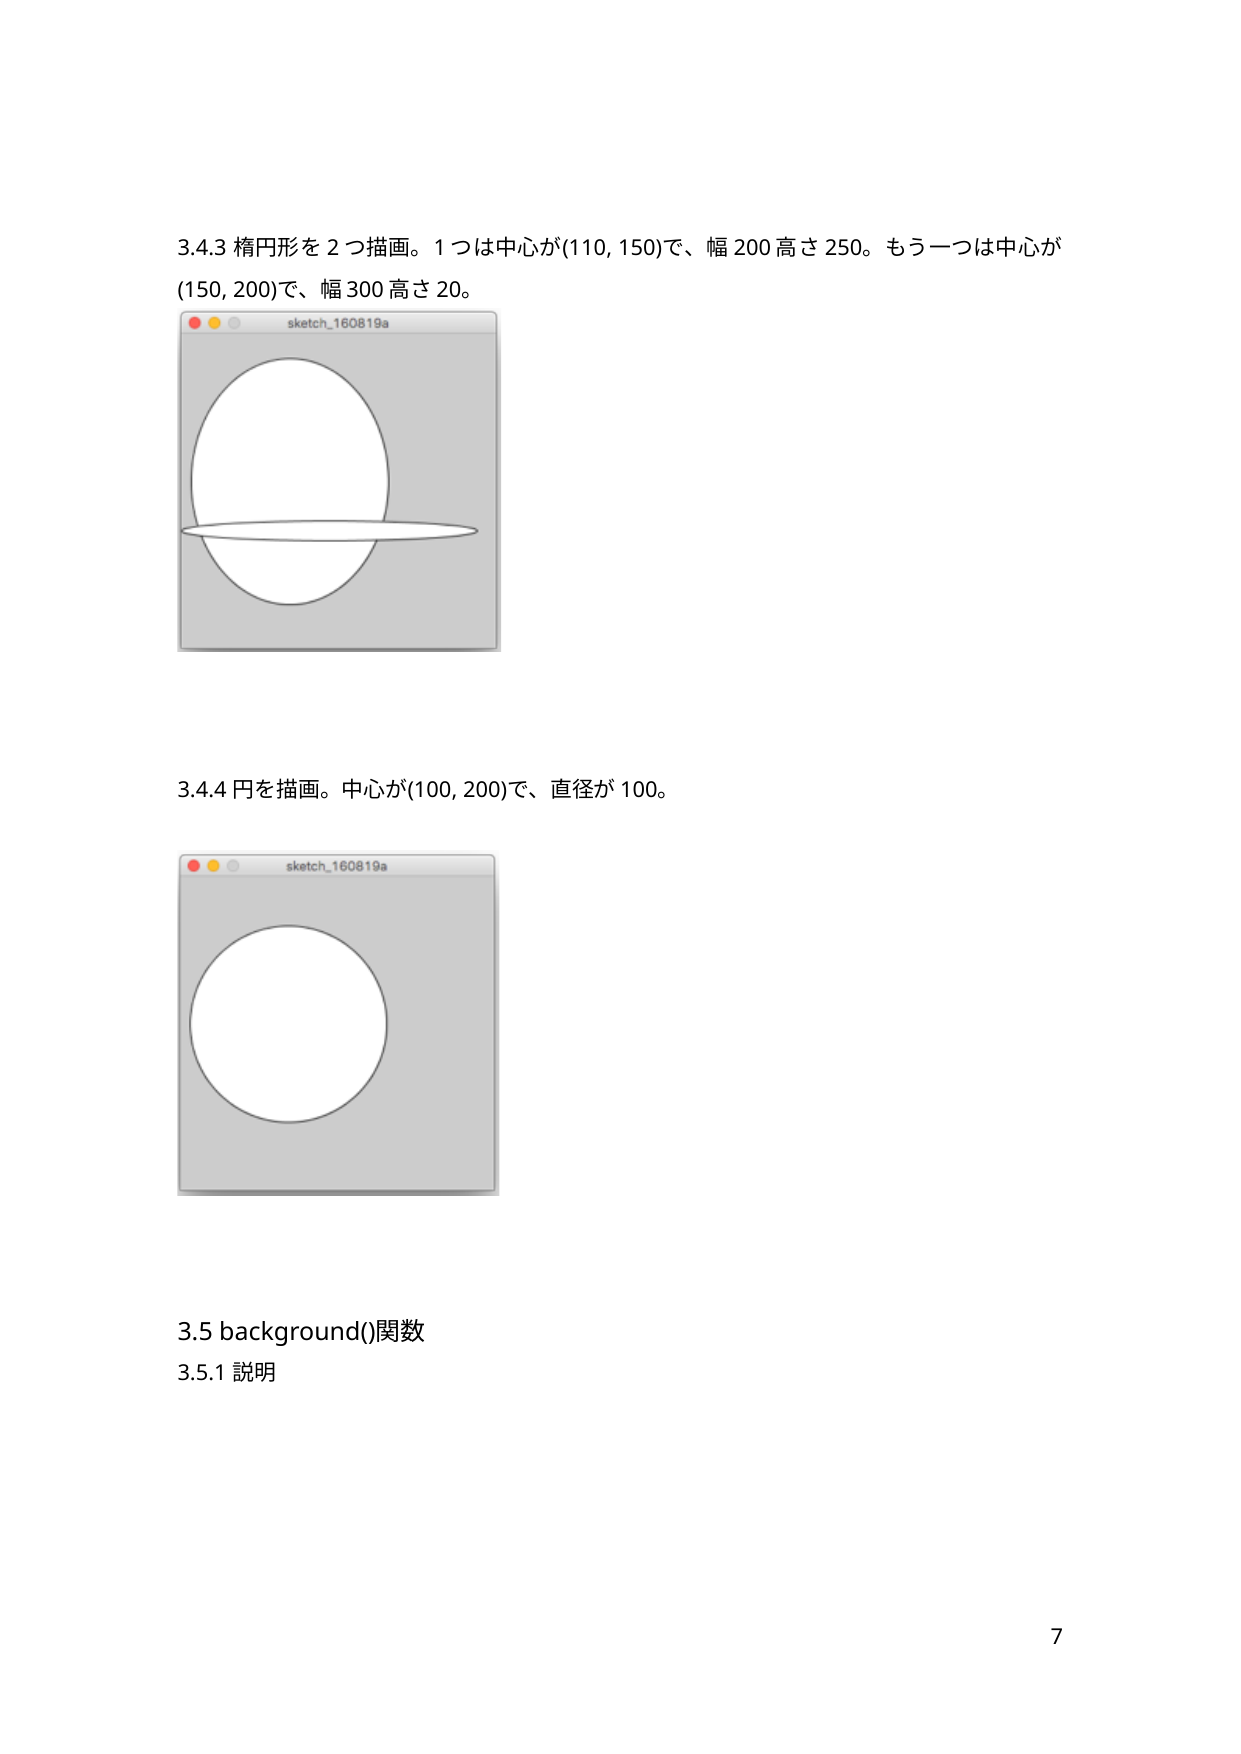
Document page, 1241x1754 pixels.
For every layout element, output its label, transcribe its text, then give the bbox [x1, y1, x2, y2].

subtitle 3.5.1 説明 [177, 1350, 1063, 1392]
subtitle 3.5 background()関数 [177, 1308, 1063, 1350]
subtitle 3.4.3 楕円形を2つ描画。1つは中心が(110, 150)で、幅200高さ250。もう一つは中心が(150, 200)で、幅300高さ20。 [177, 225, 1063, 308]
picture [177, 308, 502, 652]
subtitle 3.4.4 円を描画。中心が(100, 200)で、直径が100。 [177, 767, 1063, 808]
picture [177, 850, 500, 1196]
